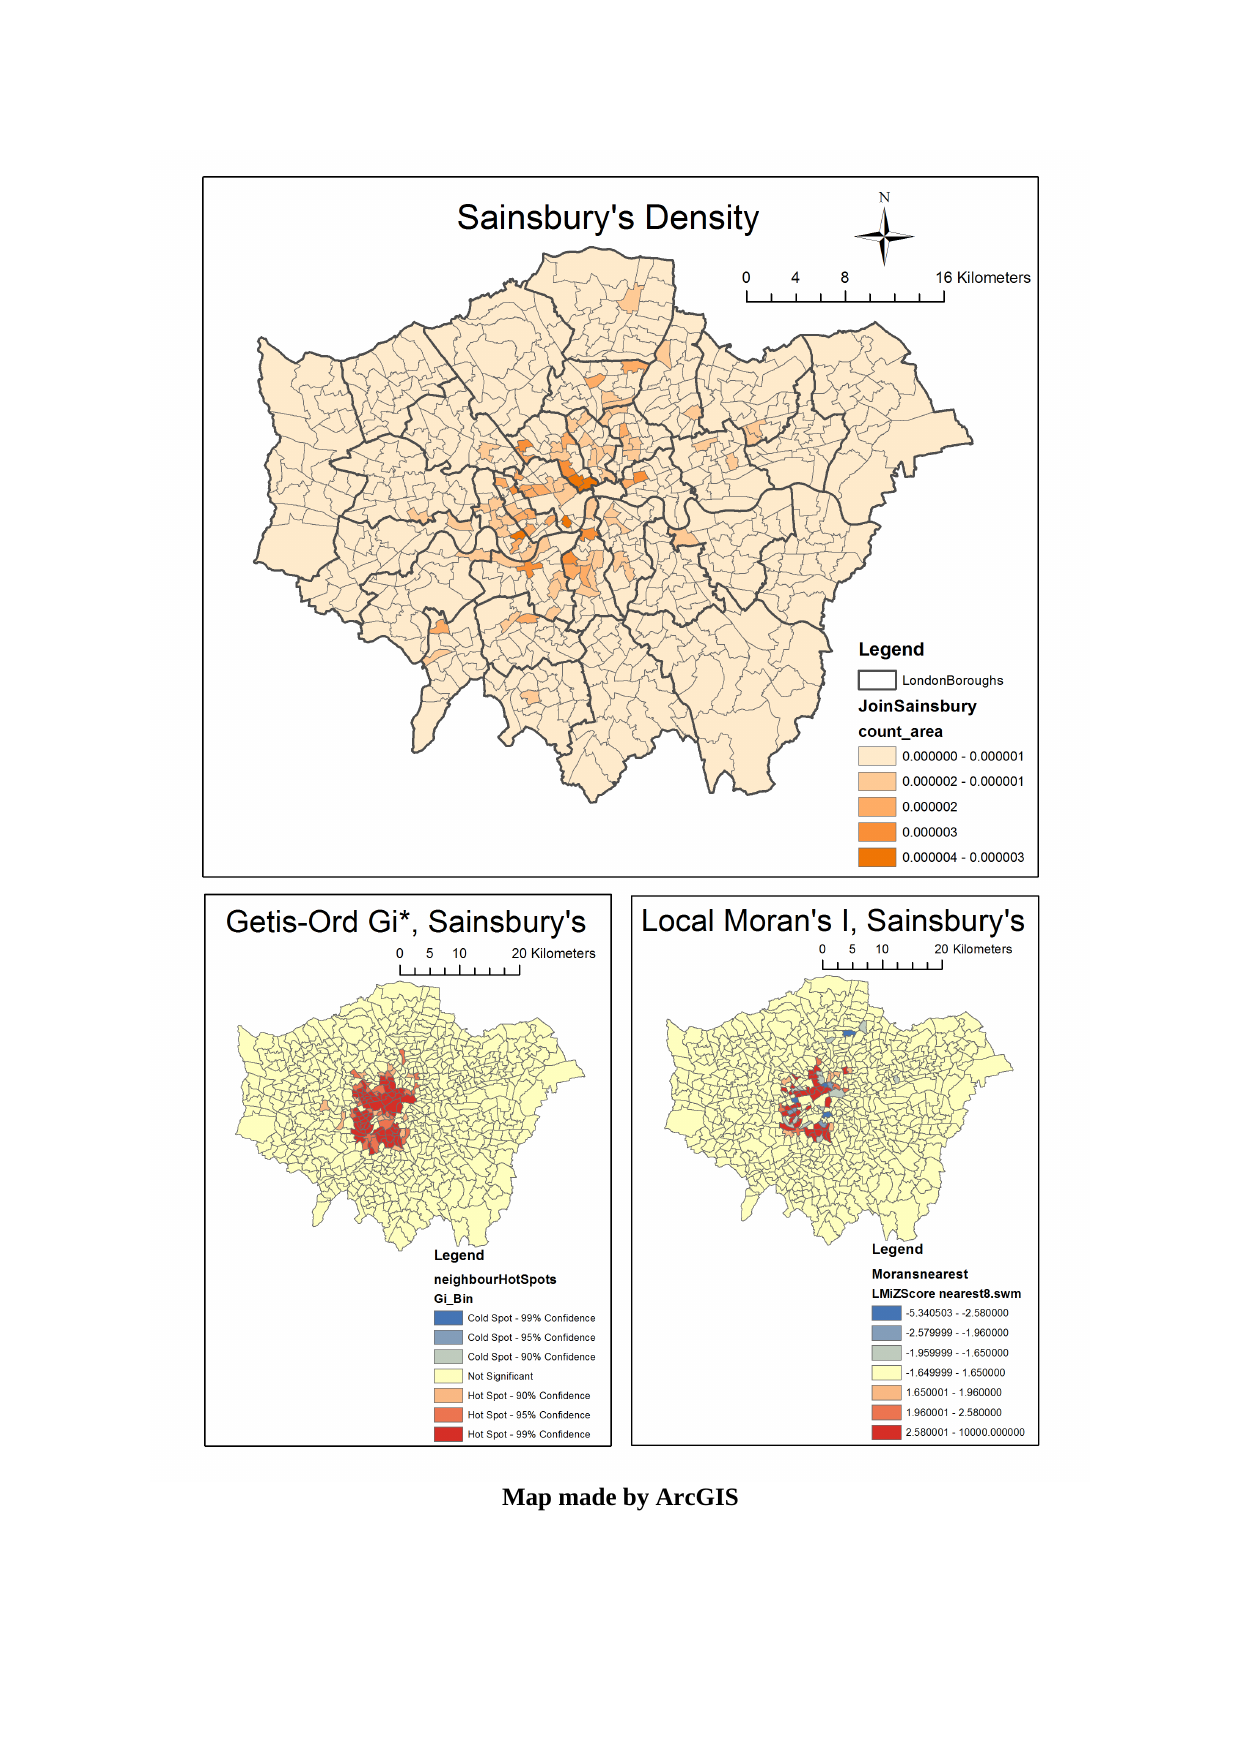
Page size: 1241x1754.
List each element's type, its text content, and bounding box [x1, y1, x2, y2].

picture [150, 150, 1090, 1482]
text Map made by ArcGIS [150, 1482, 1090, 1511]
